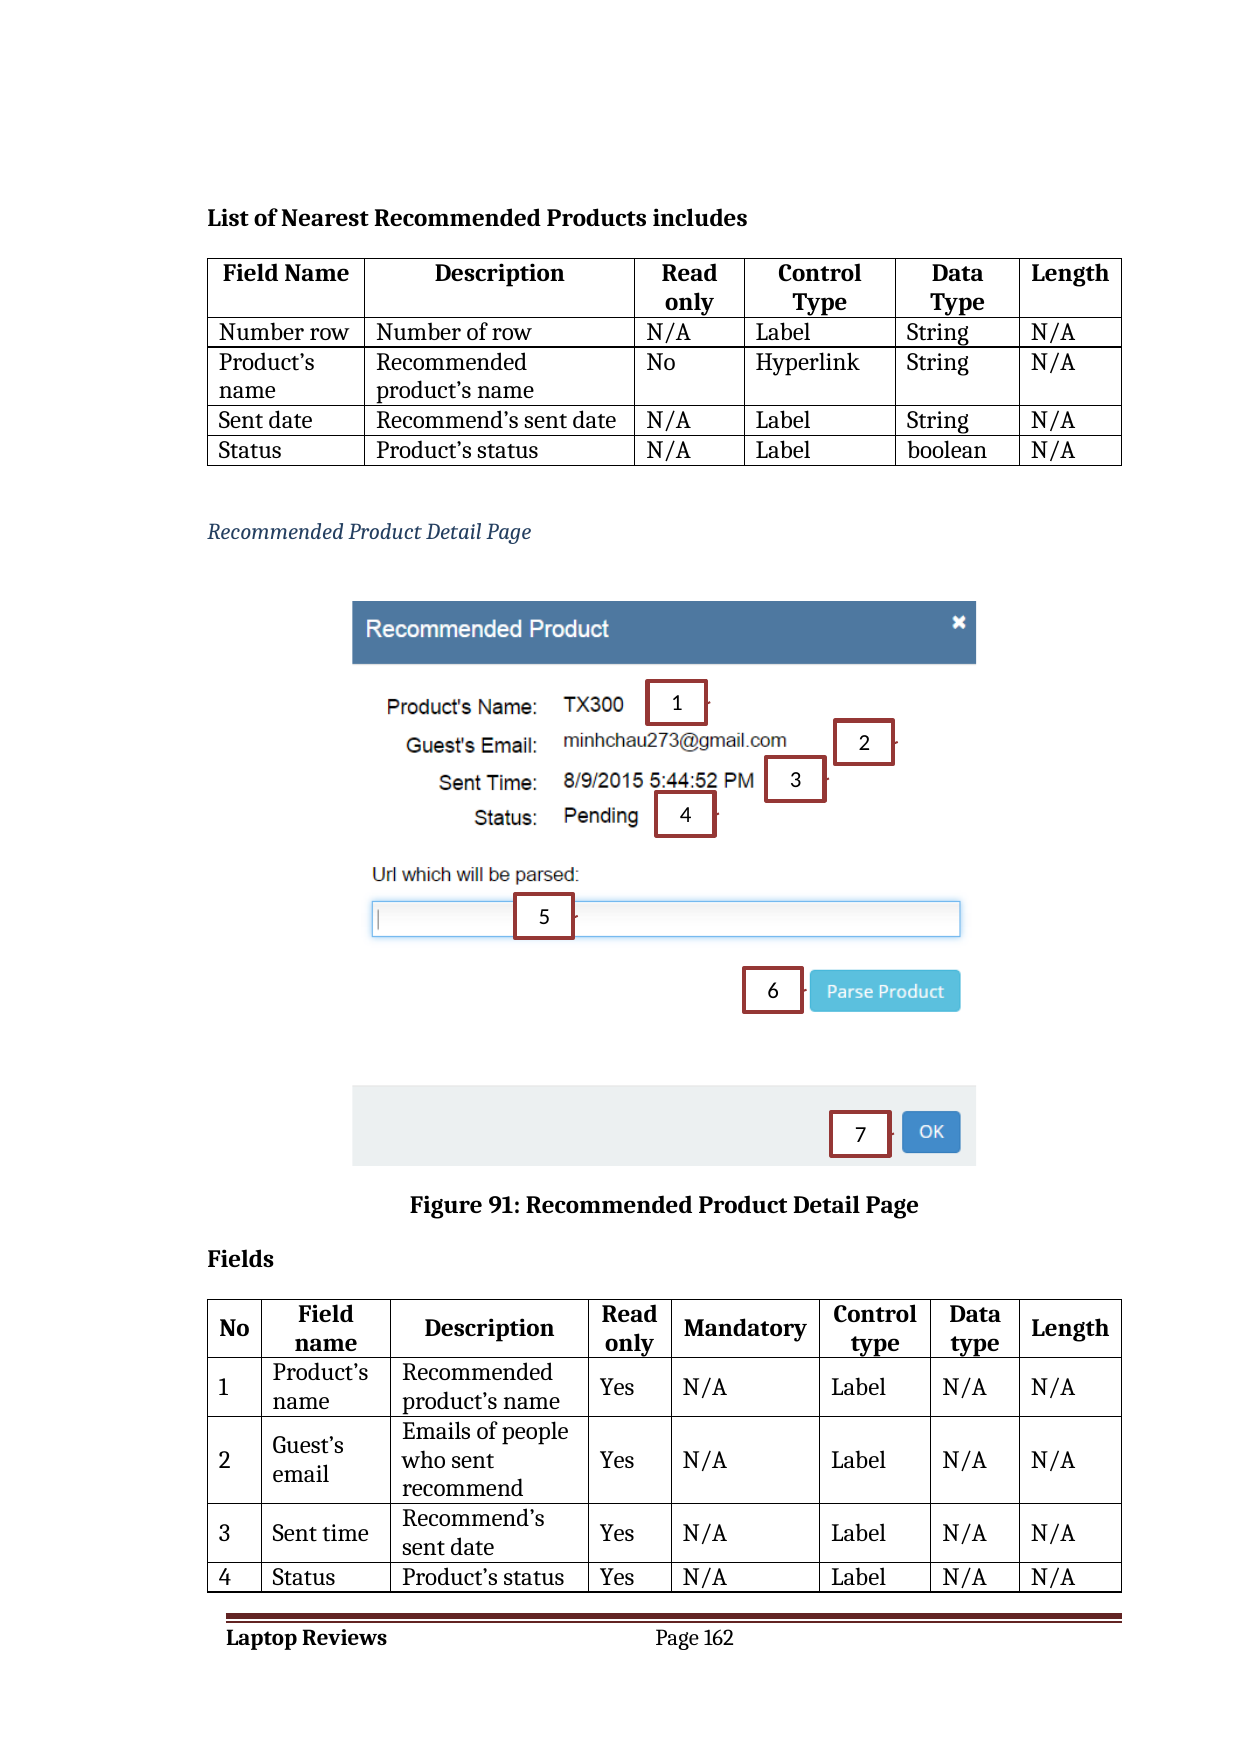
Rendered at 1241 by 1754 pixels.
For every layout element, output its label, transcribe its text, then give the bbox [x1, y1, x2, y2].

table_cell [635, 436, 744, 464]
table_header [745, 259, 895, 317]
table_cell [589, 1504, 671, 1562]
picture [352, 601, 977, 1166]
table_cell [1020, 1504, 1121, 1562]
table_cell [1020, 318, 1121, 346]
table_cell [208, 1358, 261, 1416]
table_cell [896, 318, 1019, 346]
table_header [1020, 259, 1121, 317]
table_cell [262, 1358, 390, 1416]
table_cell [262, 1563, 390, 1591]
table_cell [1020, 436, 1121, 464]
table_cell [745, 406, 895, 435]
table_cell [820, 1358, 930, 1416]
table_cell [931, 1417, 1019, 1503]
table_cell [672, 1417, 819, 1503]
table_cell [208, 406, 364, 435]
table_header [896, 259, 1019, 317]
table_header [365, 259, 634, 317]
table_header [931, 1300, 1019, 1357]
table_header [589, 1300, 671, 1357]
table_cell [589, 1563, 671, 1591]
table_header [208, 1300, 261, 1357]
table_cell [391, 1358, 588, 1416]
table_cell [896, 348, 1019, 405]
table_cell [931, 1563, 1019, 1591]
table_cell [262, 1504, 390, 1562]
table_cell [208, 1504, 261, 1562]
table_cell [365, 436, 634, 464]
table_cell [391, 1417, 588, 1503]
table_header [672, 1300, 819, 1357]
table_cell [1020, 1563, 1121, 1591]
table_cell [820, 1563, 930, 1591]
text Figure 91: Recommended Product Detail Page [207, 1191, 1122, 1220]
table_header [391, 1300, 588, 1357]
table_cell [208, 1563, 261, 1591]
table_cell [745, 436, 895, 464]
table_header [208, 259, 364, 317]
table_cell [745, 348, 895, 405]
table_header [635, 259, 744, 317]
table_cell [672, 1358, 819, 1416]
subtitle Recommended Product Detail Page [207, 518, 1122, 545]
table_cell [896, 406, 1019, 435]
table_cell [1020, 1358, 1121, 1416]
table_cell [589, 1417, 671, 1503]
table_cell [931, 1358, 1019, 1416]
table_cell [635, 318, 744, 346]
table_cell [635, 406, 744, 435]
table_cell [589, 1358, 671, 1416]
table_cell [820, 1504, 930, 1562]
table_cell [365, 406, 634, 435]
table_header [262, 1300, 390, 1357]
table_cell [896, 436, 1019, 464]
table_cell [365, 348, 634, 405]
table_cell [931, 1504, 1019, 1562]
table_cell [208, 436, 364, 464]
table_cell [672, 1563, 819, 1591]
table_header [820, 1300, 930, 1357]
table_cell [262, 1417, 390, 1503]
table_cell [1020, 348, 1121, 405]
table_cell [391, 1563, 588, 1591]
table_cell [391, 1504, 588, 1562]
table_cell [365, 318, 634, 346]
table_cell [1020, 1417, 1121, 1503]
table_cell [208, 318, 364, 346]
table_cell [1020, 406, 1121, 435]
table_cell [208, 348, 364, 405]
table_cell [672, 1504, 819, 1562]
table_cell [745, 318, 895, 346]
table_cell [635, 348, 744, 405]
text List of Nearest Recommended Products includes [207, 204, 1122, 233]
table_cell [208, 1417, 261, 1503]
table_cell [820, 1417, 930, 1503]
text Fields [207, 1245, 1122, 1273]
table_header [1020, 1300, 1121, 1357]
